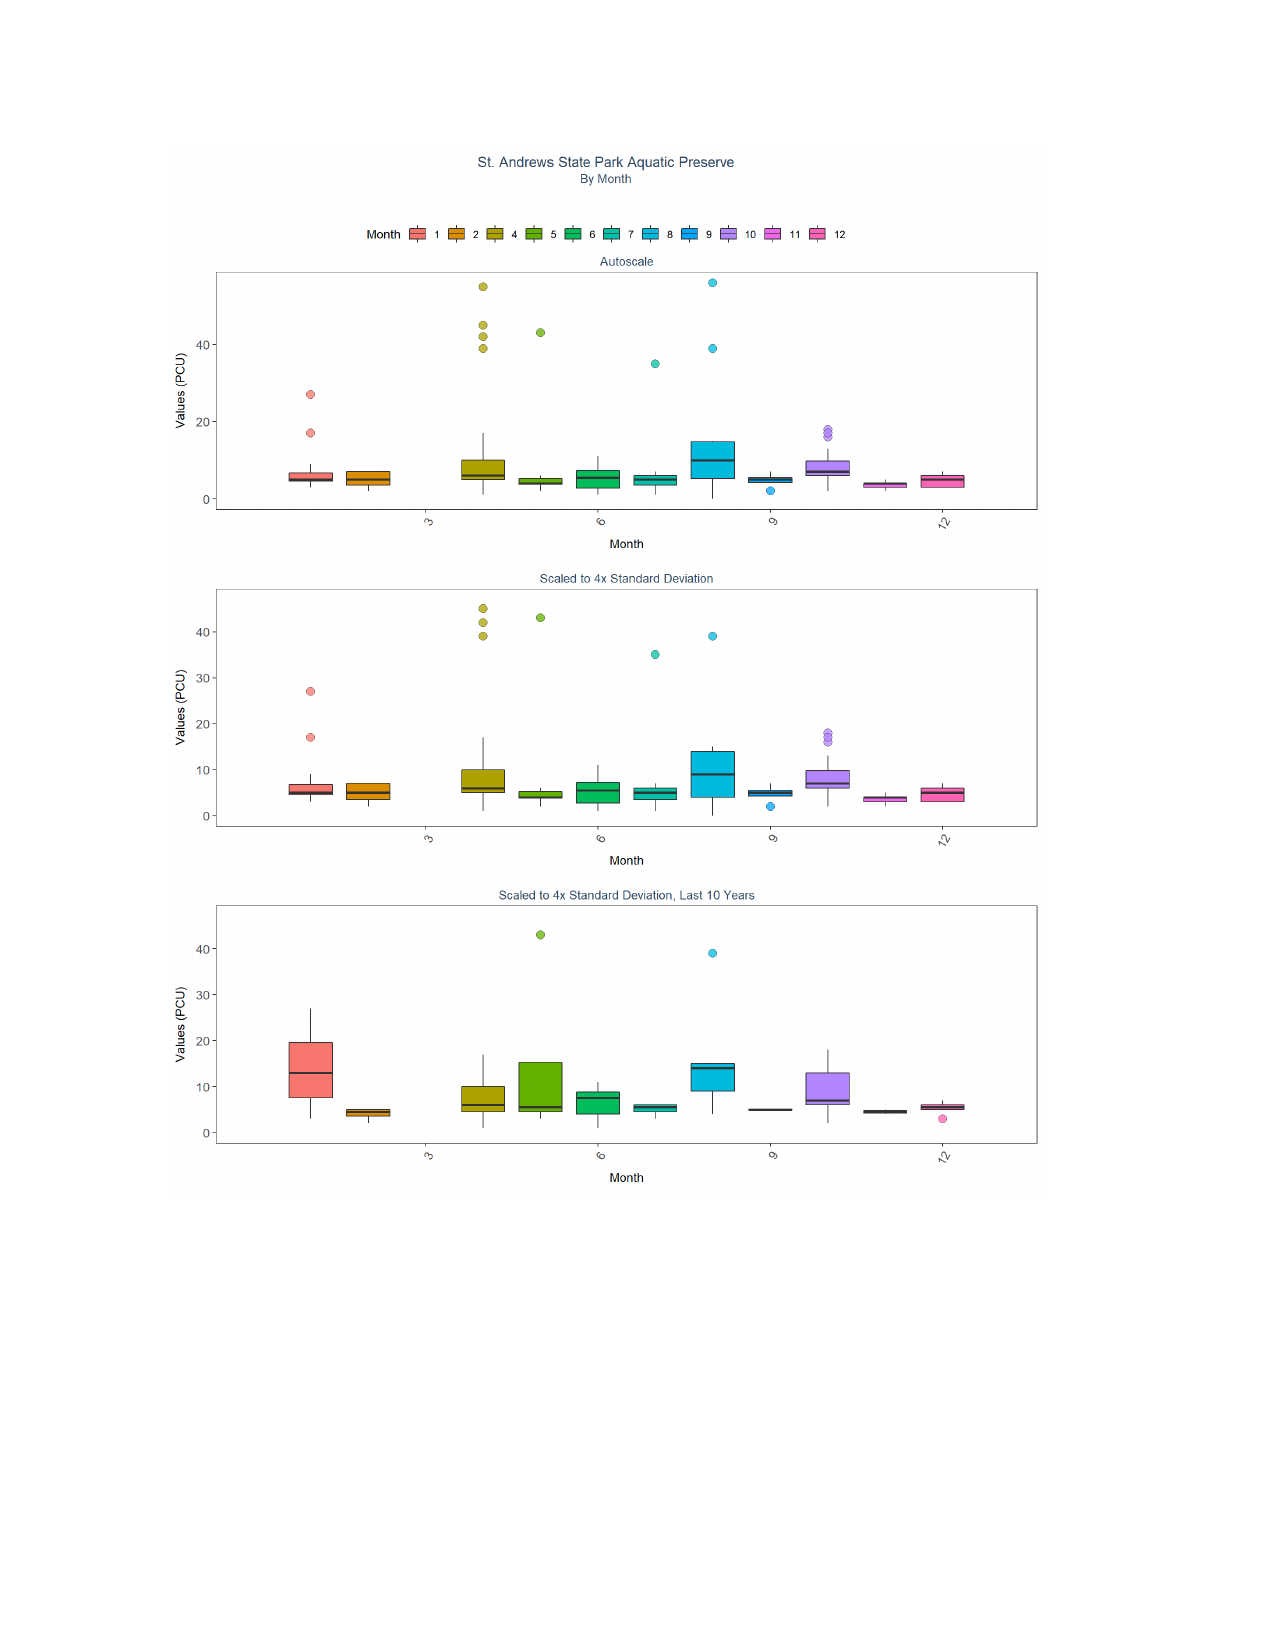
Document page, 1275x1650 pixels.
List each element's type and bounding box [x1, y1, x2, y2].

picture [168, 150, 1044, 1200]
